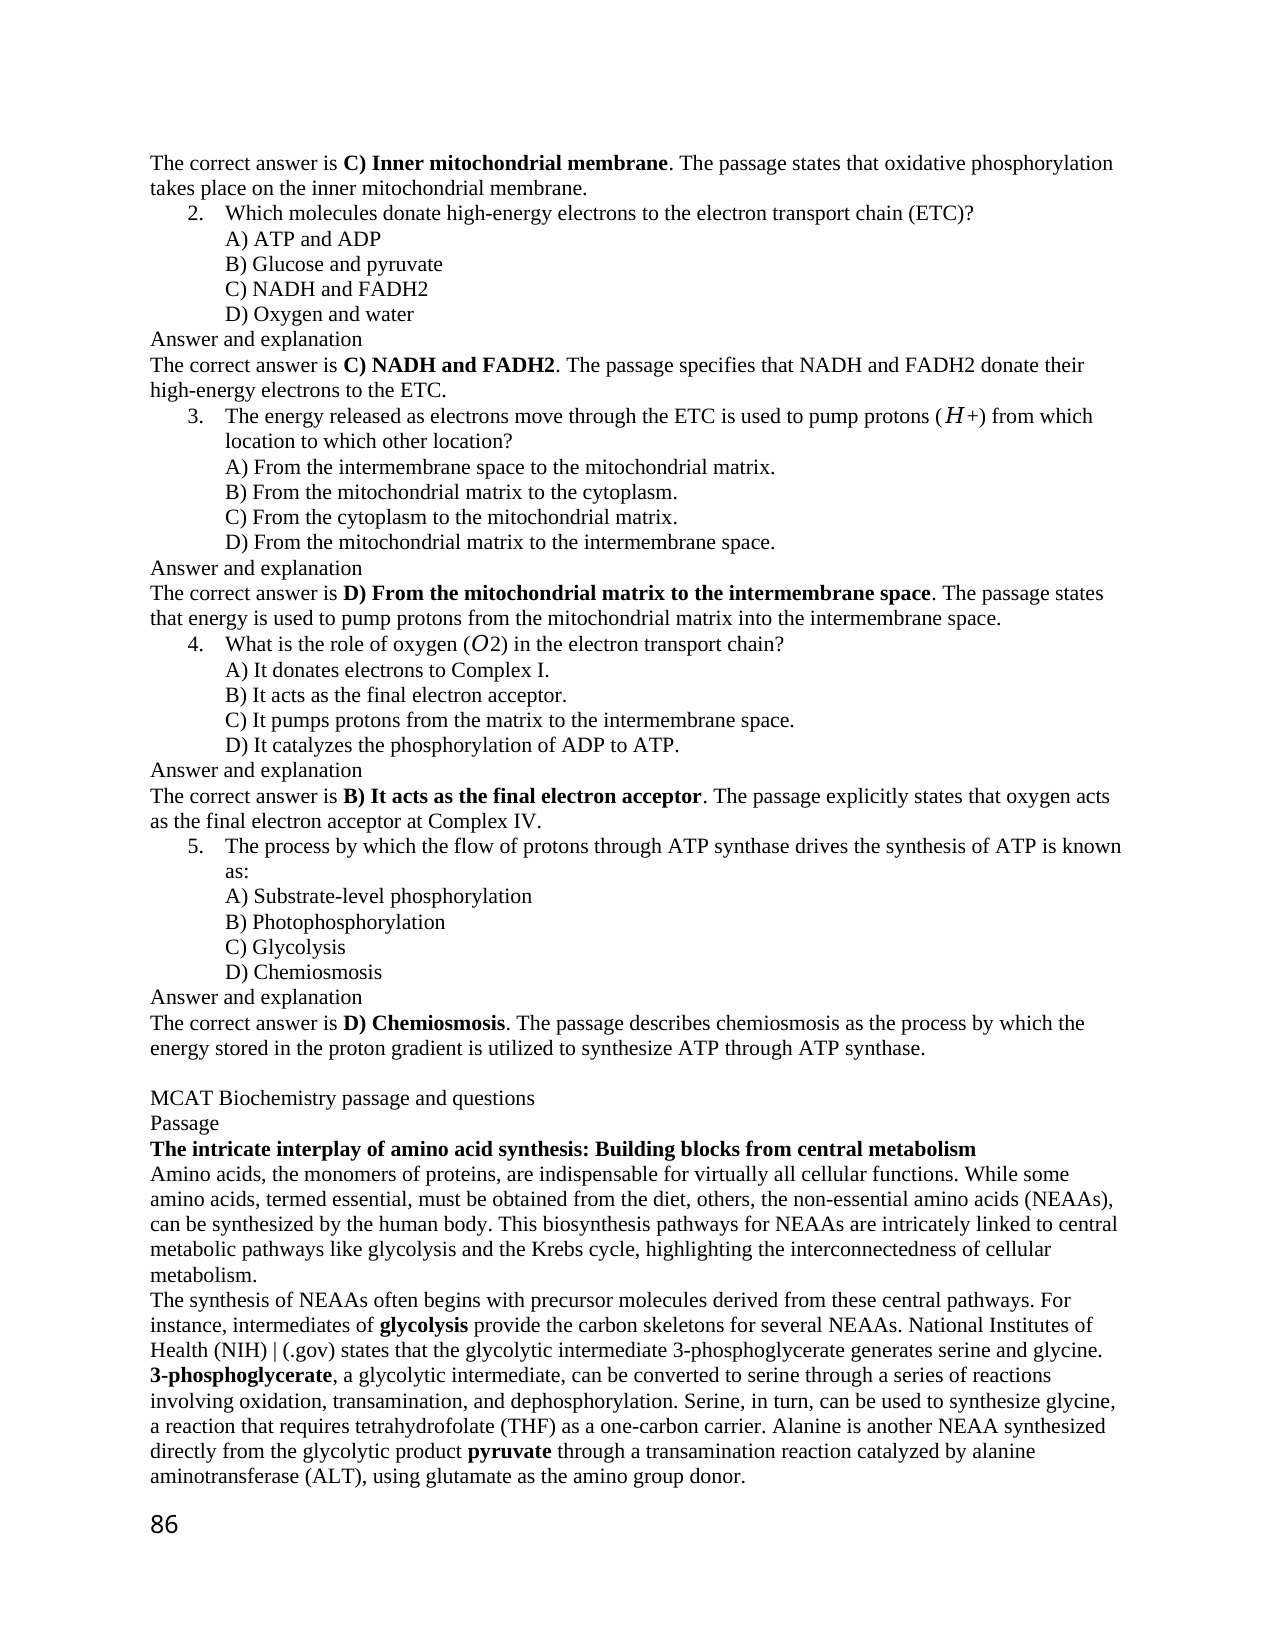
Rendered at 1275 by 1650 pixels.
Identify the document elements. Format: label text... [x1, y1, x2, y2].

text The intricate interplay of amino acid synthesis: Building blocks from central metabolism [150, 1136, 1125, 1161]
text Answer and explanation [150, 326, 1125, 352]
text The synthesis of NEAAs often begins with precursor molecules derived from these central pathways. For instance, intermediates of glycolysis provide the carbon skeletons for several NEAAs. National Institutes of Health (NIH) | (.gov) states that the glycolytic intermediate 3-phosphoglycerate generates serine and glycine. 3-phosphoglycerate, a glycolytic intermediate, can be converted to serine through a series of reactions involving oxidation, transamination, and dephosphorylation. Serine, in turn, can be used to synthesize glycine, a reaction that requires tetrahydrofolate (THF) as a one-carbon carrier. Alanine is another NEAA synthesized directly from the glycolytic product pyruvate through a transamination reaction catalyzed by alanine aminotransferase (ALT), using glutamate as the amino group donor. [150, 1287, 1125, 1488]
text Answer and explanation [150, 984, 1125, 1009]
list The energy released as electrons move through the ETC is used to pump protons (𝐻+) from which location to which other location? A) From the intermembrane space to the mitochondrial matrix. B) From the mitochondrial matrix to the cytoplasm. C) From the cytoplasm to the mitochondrial matrix. D) From the mitochondrial matrix to the intermembrane space. [187, 402, 1125, 554]
text The correct answer is C) NADH and FADH2. The passage specifies that NADH and FADH2 donate their high-energy electrons to the ETC. [150, 352, 1125, 402]
text Amino acids, the monomers of proteins, are indispensable for virtually all cellular functions. While some amino acids, termed essential, must be obtained from the diet, others, the non-essential amino acids (NEAAs), can be synthesized by the human body. This biosynthesis pathways for NEAAs are intricately linked to central metabolic pathways like glycolysis and the Krebs cycle, highlighting the interconnectedness of cellular metabolism. [150, 1161, 1125, 1287]
list Which molecules donate high-energy electrons to the electron transport chain (ETC)? A) ATP and ADP B) Glucose and pyruvate C) NADH and FADH2 D) Oxygen and water [187, 200, 1125, 326]
text The correct answer is B) It acts as the final electron acceptor. The passage explicitly states that oxygen acts as the final electron acceptor at Complex IV. [150, 783, 1125, 833]
text Answer and explanation [150, 554, 1125, 580]
text The correct answer is C) Inner mitochondrial membrane. The passage states that oxidative phosphorylation takes place on the inner mitochondrial membrane. [150, 150, 1125, 200]
text Passage [150, 1110, 1125, 1136]
list What is the role of oxygen (𝑂2) in the electron transport chain? A) It donates electrons to Complex I. B) It acts as the final electron acceptor. C) It pumps protons from the matrix to the intermembrane space. D) It catalyzes the phosphorylation of ADP to ATP. [187, 630, 1125, 757]
list The process by which the flow of protons through ATP synthase drives the synthesis of ATP is known as: A) Substrate-level phosphorylation B) Photophosphorylation C) Glycolysis D) Chemiosmosis [187, 833, 1125, 984]
text Answer and explanation [150, 757, 1125, 783]
text The correct answer is D) From the mitochondrial matrix to the intermembrane space. The passage states that energy is used to pump protons from the mitochondrial matrix into the intermembrane space. [150, 580, 1125, 630]
text The correct answer is D) Chemiosmosis. The passage describes chemiosmosis as the process by which the energy stored in the proton gradient is utilized to synthesize ATP through ATP synthase. [150, 1009, 1125, 1060]
text MCAT Biochemistry passage and questions [150, 1085, 1125, 1110]
